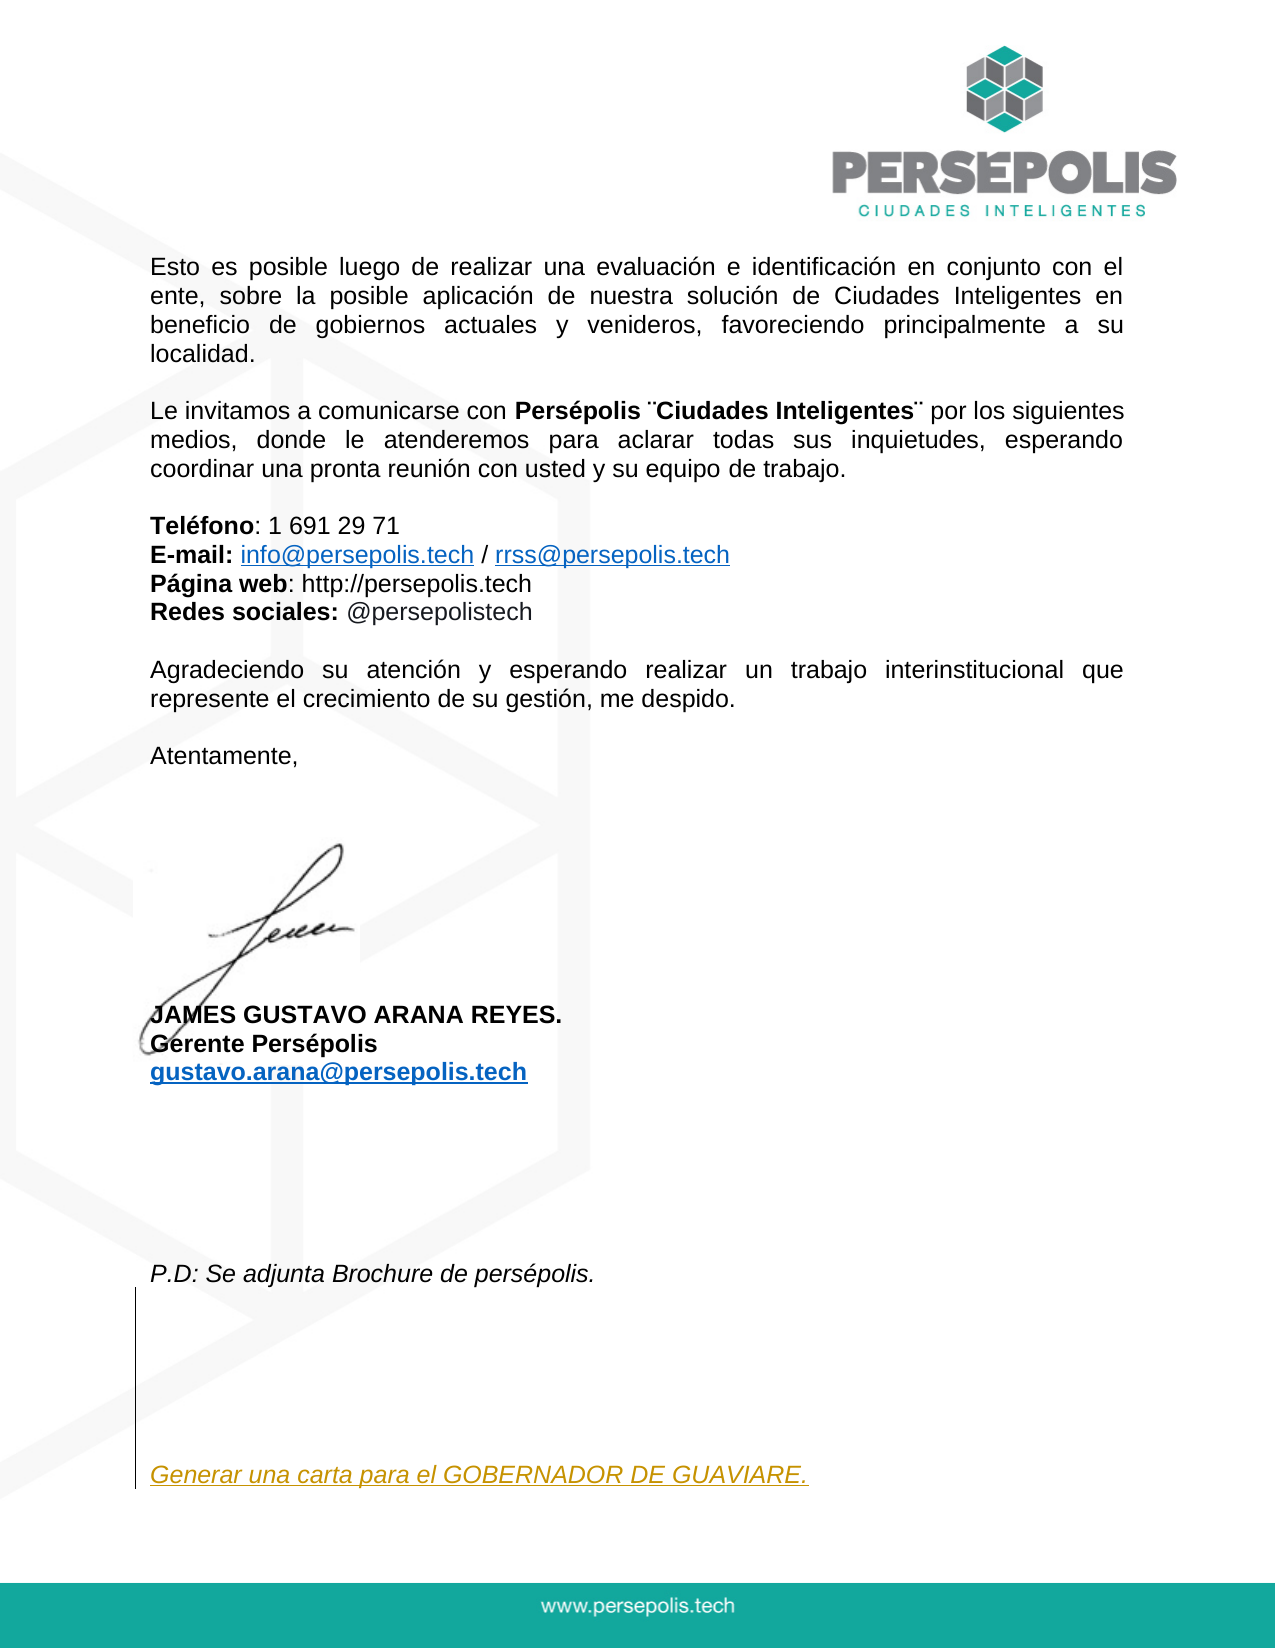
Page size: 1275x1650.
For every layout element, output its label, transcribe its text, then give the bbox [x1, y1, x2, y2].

text Le invitamos a comunicarse con Persépolis ¨Ciudades Inteligentes¨ por los siguientes medios, donde le atenderemos para aclarar todas sus inquietudes, esperando coordinar una pronta reunión con usted y su equipo de trabajo. [150, 396, 1125, 482]
text Redes sociales: @persepolistech [150, 597, 1125, 626]
text Esto es posible luego de realizar una evaluación e identificación en conjunto con el ente, sobre la posible aplicación de nuestra solución de Ciudades Inteligentes en beneficio de gobiernos actuales y venideros, favoreciendo principalmente a su localidad. [150, 252, 1125, 367]
text E-mail: info@persepolis.tech / rrss@persepolis.tech [150, 540, 1125, 569]
text JAMES GUSTAVO ARANA REYES. [150, 1000, 1125, 1029]
text P.D: Se adjunta Brochure de persépolis. [150, 1259, 1125, 1287]
picture [0, 0, 1275, 1648]
text gustavo.arana@persepolis.tech [150, 1057, 1125, 1086]
text Página web: http://persepolis.tech [150, 569, 1125, 597]
text Gerente Persépolis [150, 1029, 1125, 1057]
text Agradeciendo su atención y esperando realizar un trabajo interinstitucional que represente el crecimiento de su gestión, me despido. [150, 655, 1125, 712]
text Teléfono: 1 691 29 71 [150, 511, 1125, 540]
text Atentamente, [150, 741, 1125, 770]
